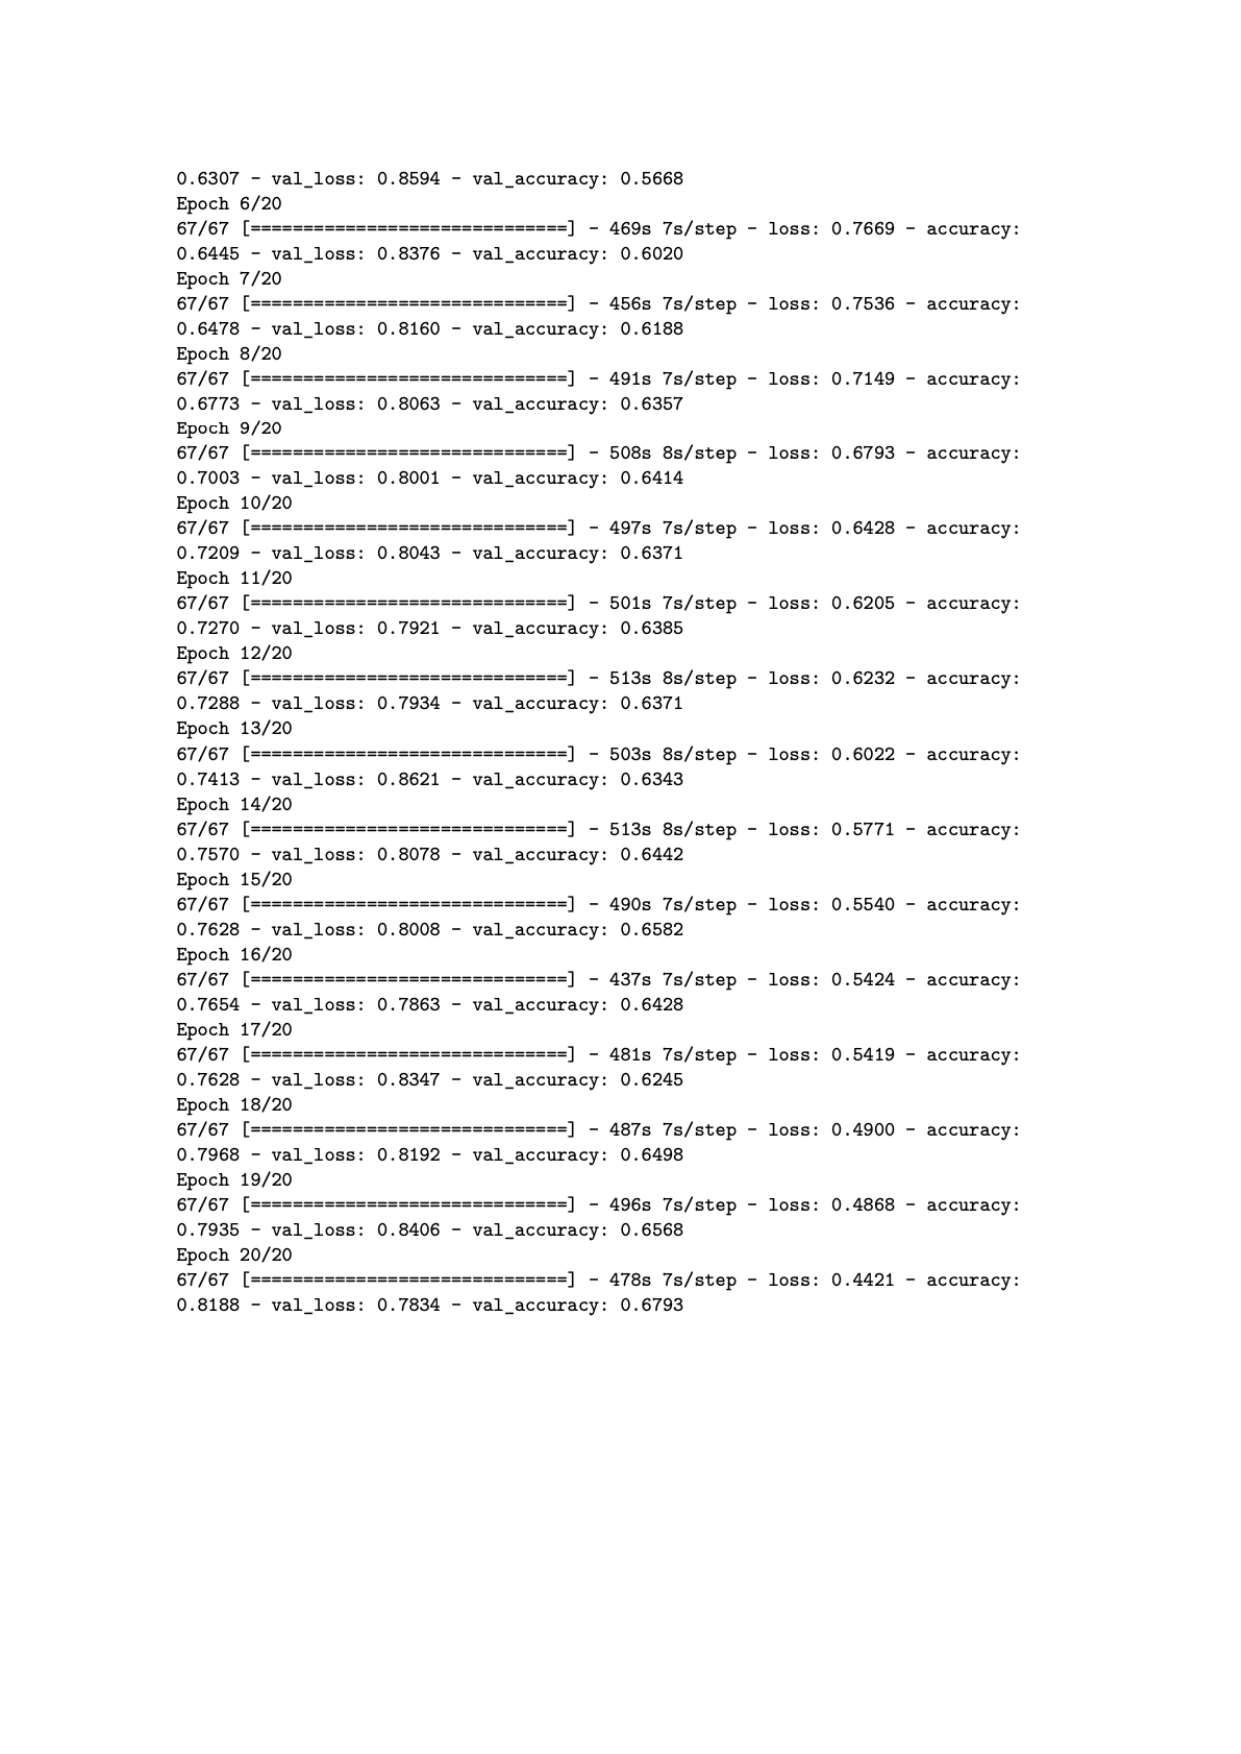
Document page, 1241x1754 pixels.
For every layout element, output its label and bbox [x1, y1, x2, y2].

picture [150, 150, 1071, 1388]
